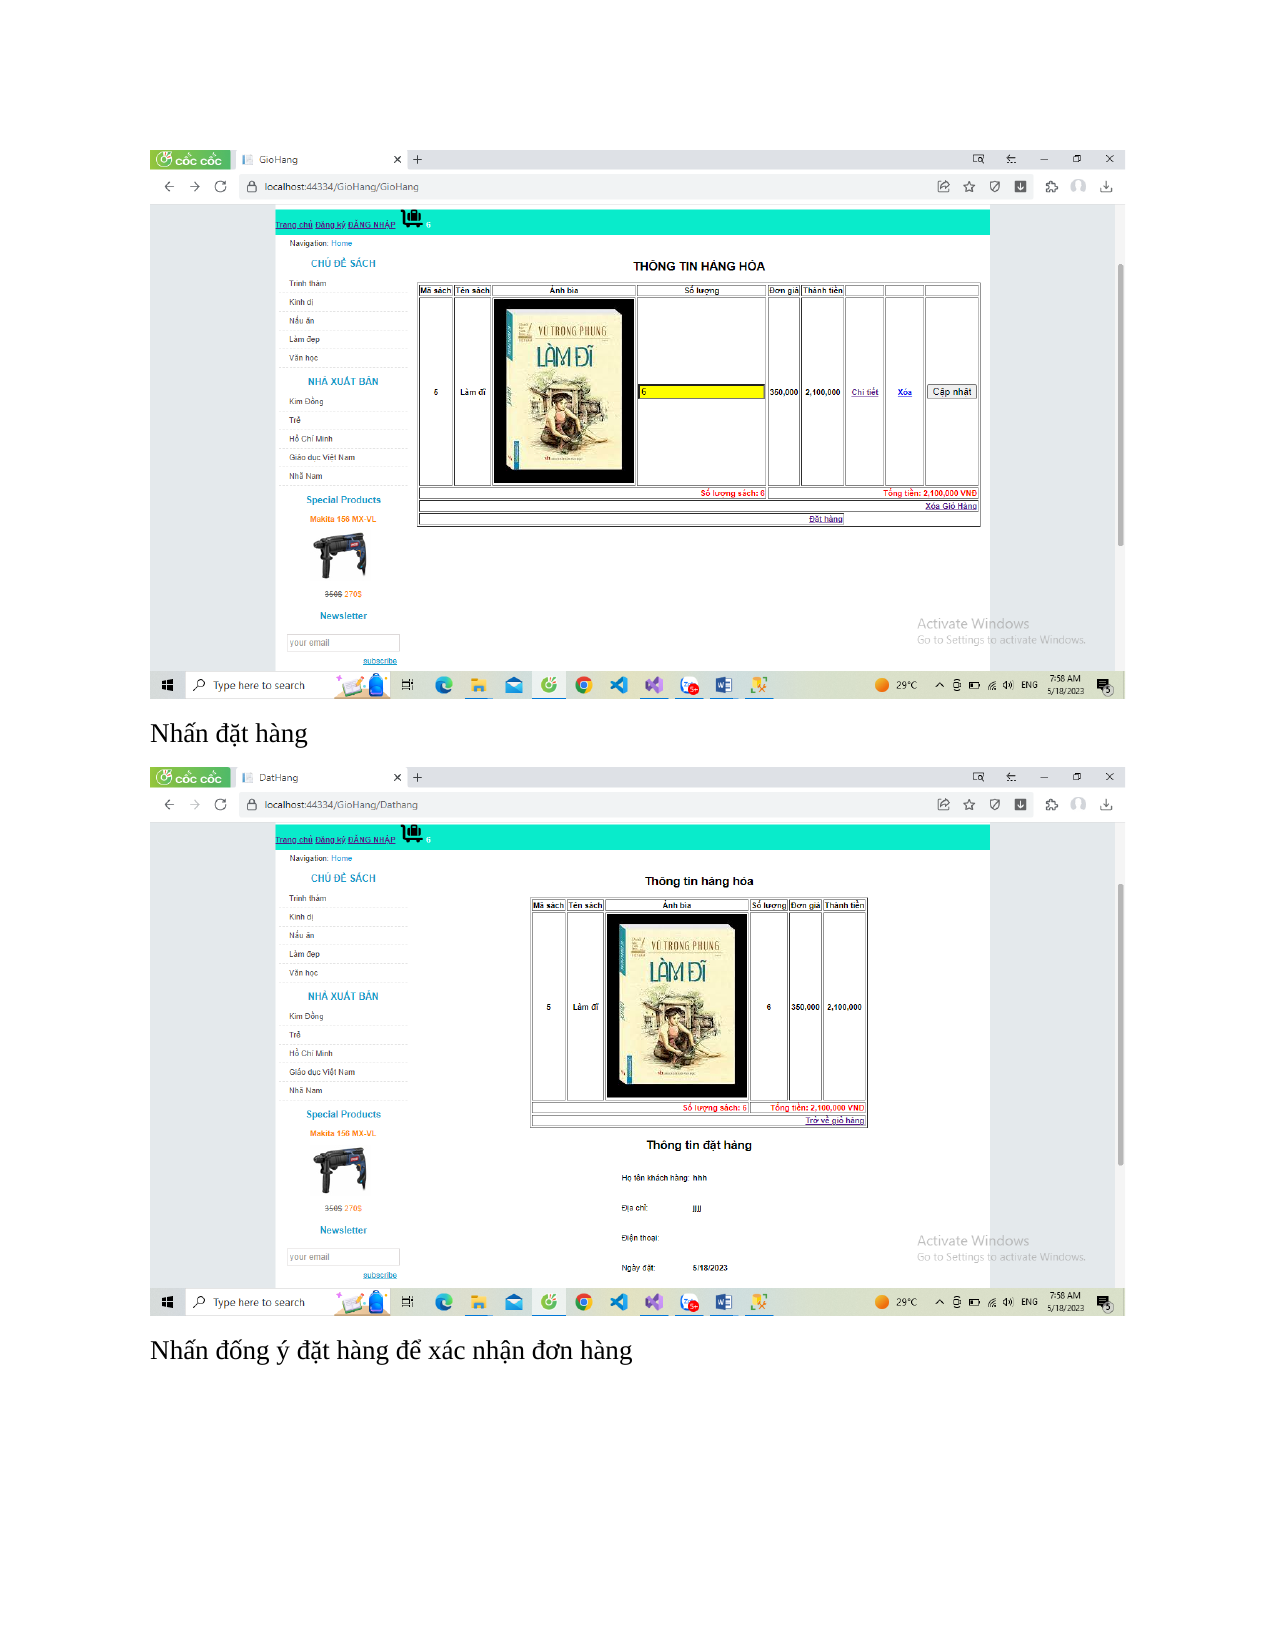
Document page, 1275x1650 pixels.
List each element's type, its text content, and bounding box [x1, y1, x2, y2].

picture [150, 767, 1125, 1316]
text Nhấn đống ý đặt hàng để xác nhận đơn hàng [150, 1334, 1125, 1365]
picture [150, 150, 1125, 699]
text Nhấn đặt hàng [150, 717, 1125, 748]
